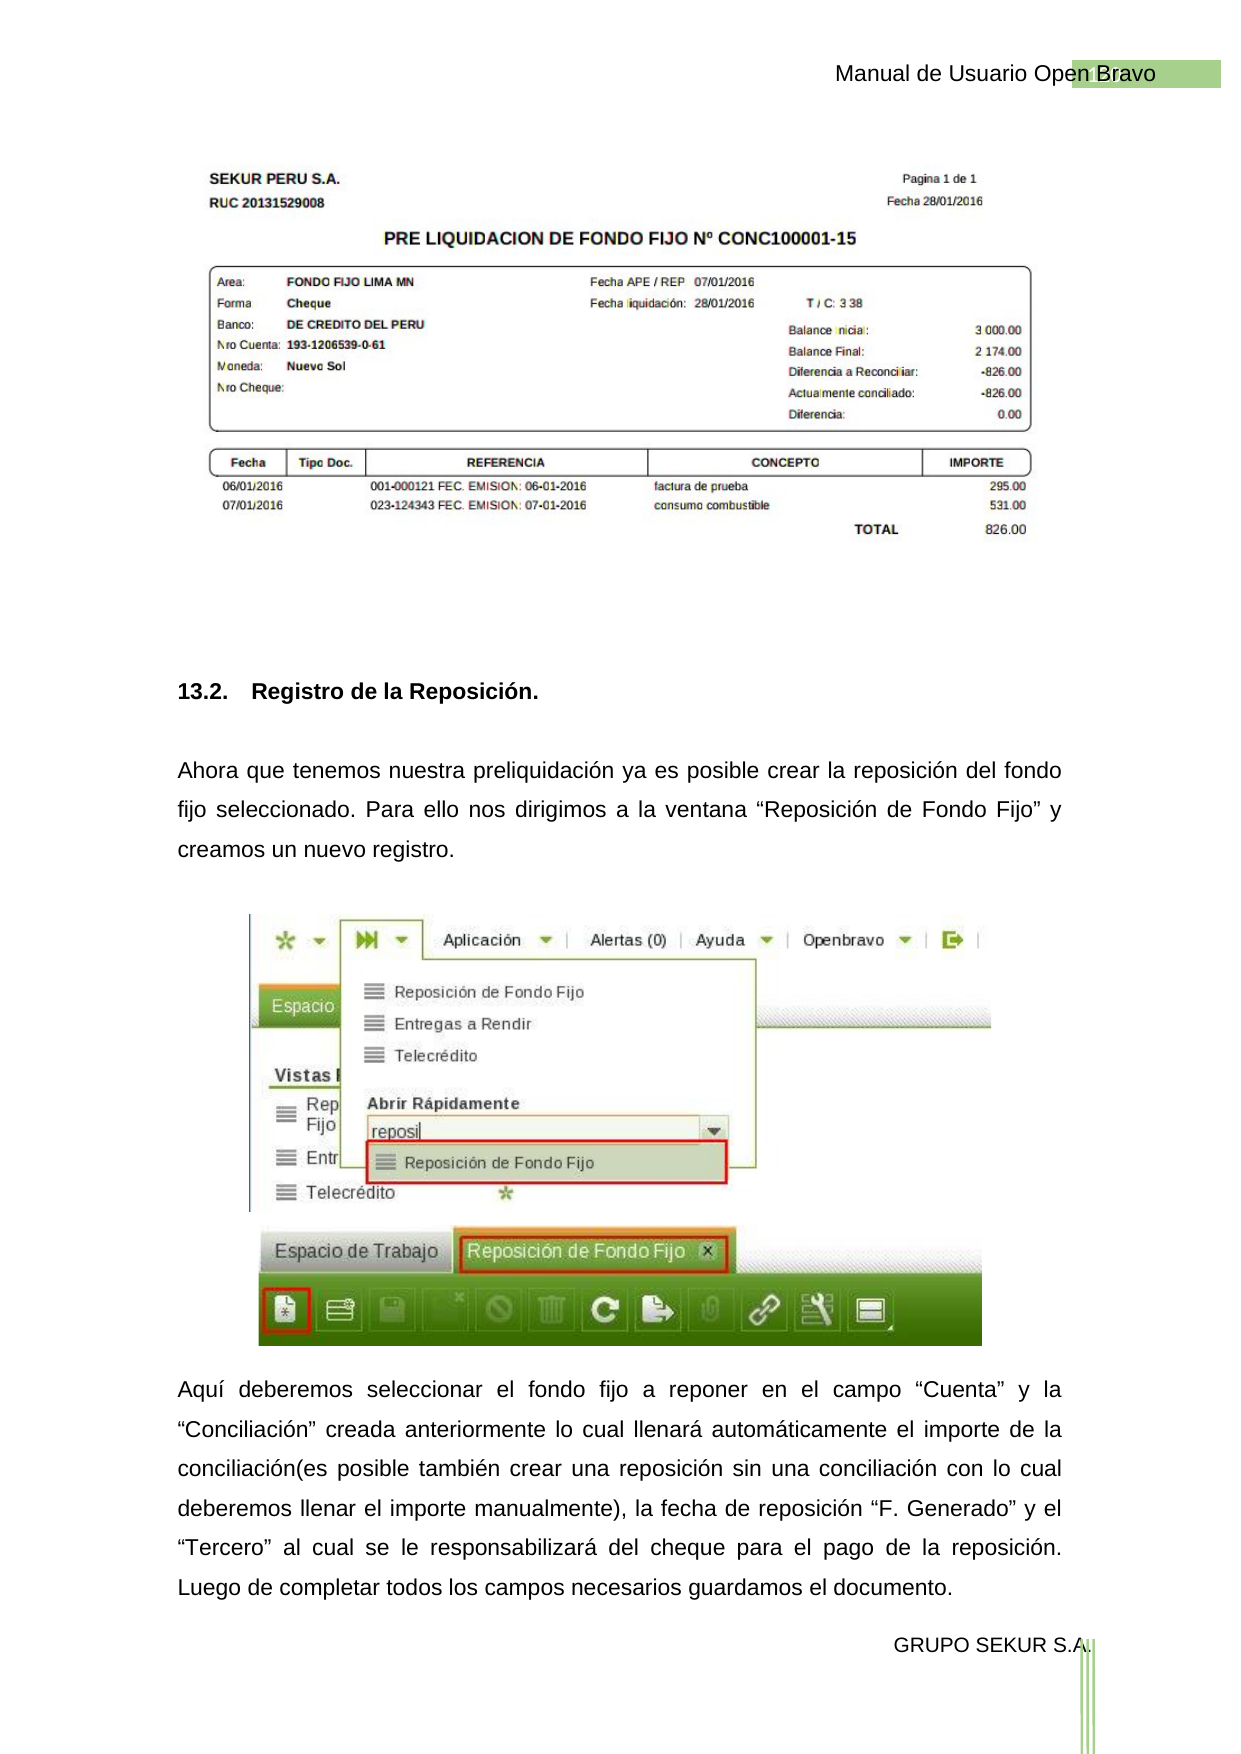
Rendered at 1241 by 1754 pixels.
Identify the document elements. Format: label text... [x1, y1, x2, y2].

list Registro de la Reposición. [177, 678, 1063, 704]
picture [258, 1225, 982, 1346]
list Ahora que tenemos nuestra preliquidación ya es posible crear la reposición del fondo fijo seleccionado. Para ello nos dirigimos a la ventana “Reposición de Fondo Fijo” y creamos un nuevo registro. [177, 757, 1063, 862]
picture [249, 914, 992, 1212]
picture [177, 147, 1064, 625]
text Aquí deberemos seleccionar el fondo fijo a reponer en el campo “Cuenta” y la “Conciliación” creada anteriormente lo cual llenará automáticamente el importe de la conciliación(es posible también crear una reposición sin una conciliación con lo cual deberemos llenar el importe manualmente), la fecha de reposición “F. Generado” y el “Tercero” al cual se le responsabilizará del cheque para el pago de la reposición. Luego de completar todos los campos necesarios guardamos el documento. [177, 1376, 1063, 1600]
